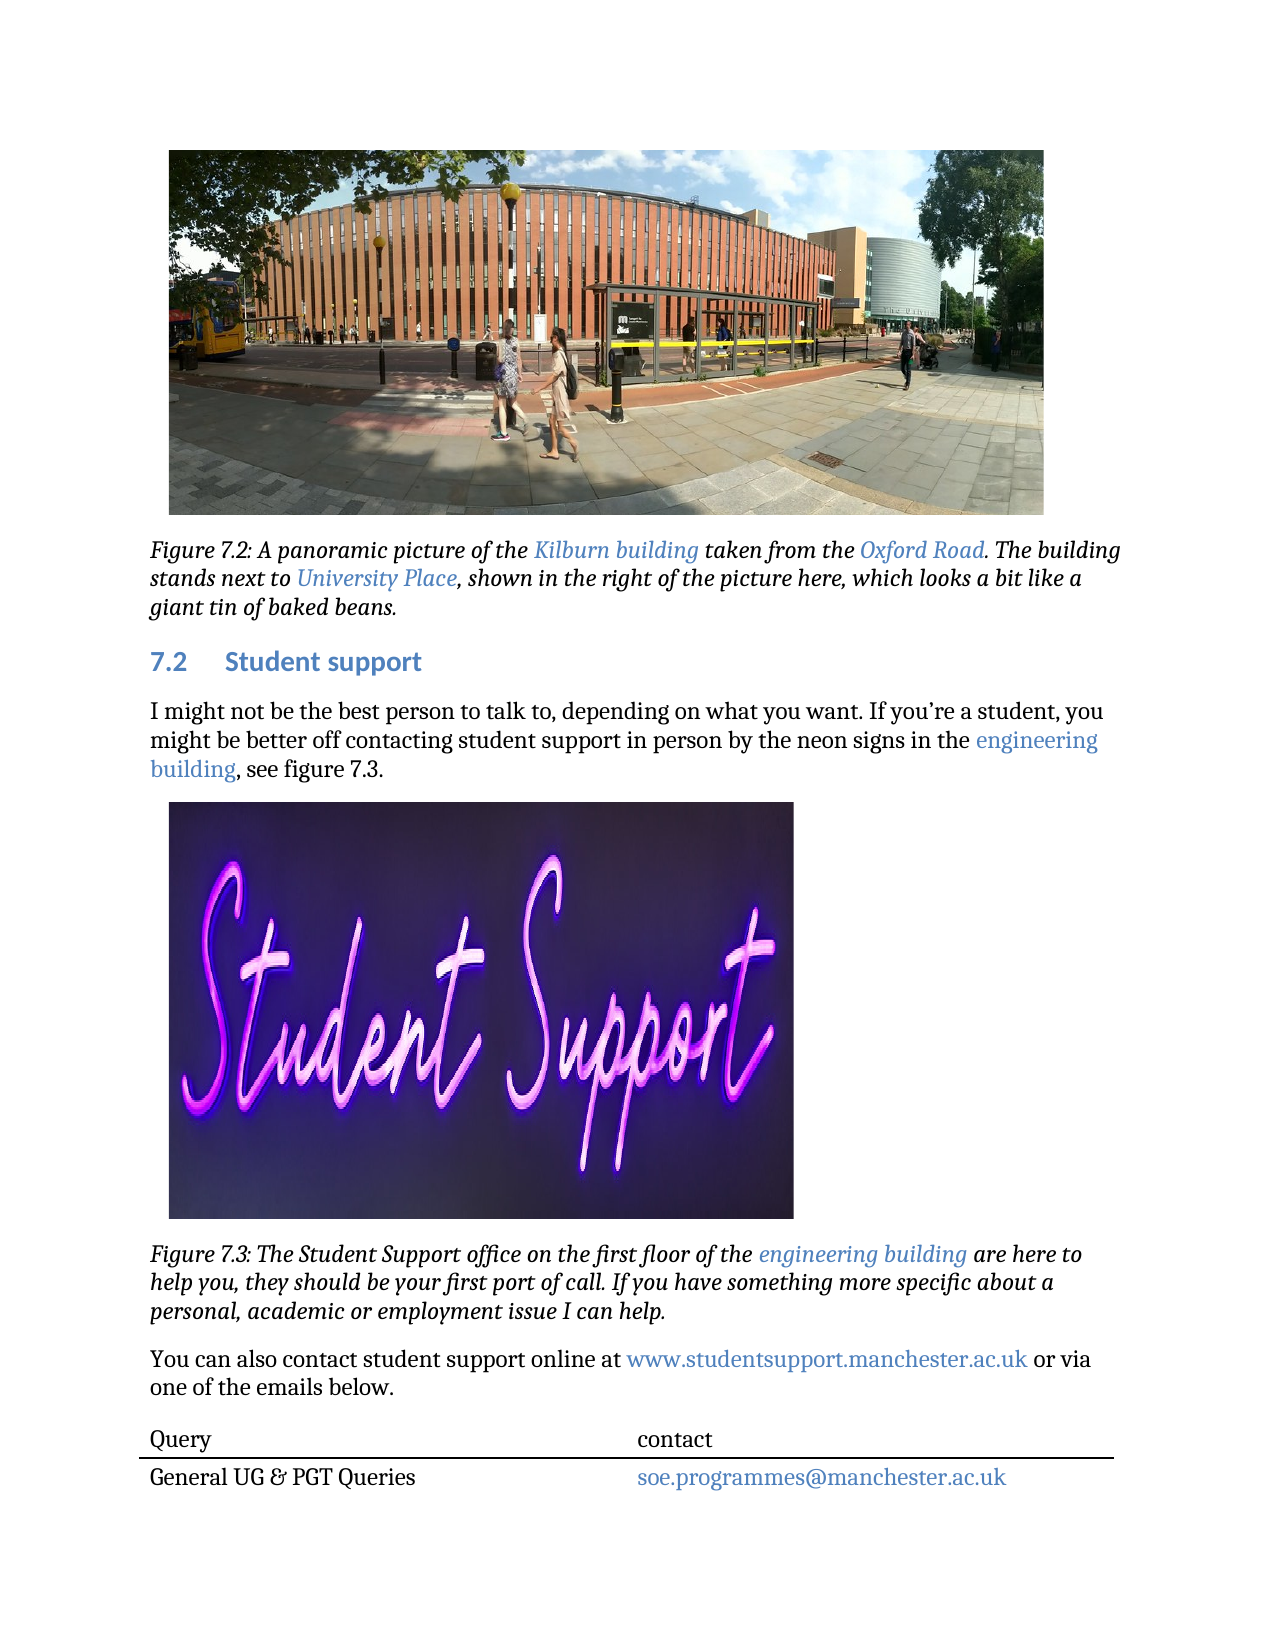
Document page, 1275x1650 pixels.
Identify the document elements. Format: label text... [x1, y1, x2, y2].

table_cell General UG & PGT Queries [139, 1459, 626, 1495]
text You can also contact student support online at www.studentsupport.manchester.ac.uk or via one of the emails below. [150, 1344, 1125, 1402]
text Figure 7.3: The Student Support office on the first floor of the engineering building are here to help you, they should be your first port of call. If you have something more specific about a personal, academic or employment issue I can help. [150, 1239, 1125, 1326]
picture [168, 150, 1044, 515]
table_header contact [626, 1421, 1114, 1457]
text Figure 7.2: A panoramic picture of the Kilburn building taken from the Oxford Road. The building stands next to University Place, shown in the right of the picture here, which looks a bit like a giant tin of baked beans. [150, 536, 1125, 622]
picture [168, 802, 794, 1219]
subtitle 7.2 Student support [150, 643, 1125, 678]
table_header Query [139, 1421, 626, 1457]
table_cell soe.programmes@manchester.ac.uk [626, 1459, 1114, 1495]
text I might not be the best person to talk to, depending on what you want. If you’re a student, you might be better off contacting student support in person by the neon signs in the engineering building, see figure 7.3. [150, 697, 1125, 783]
